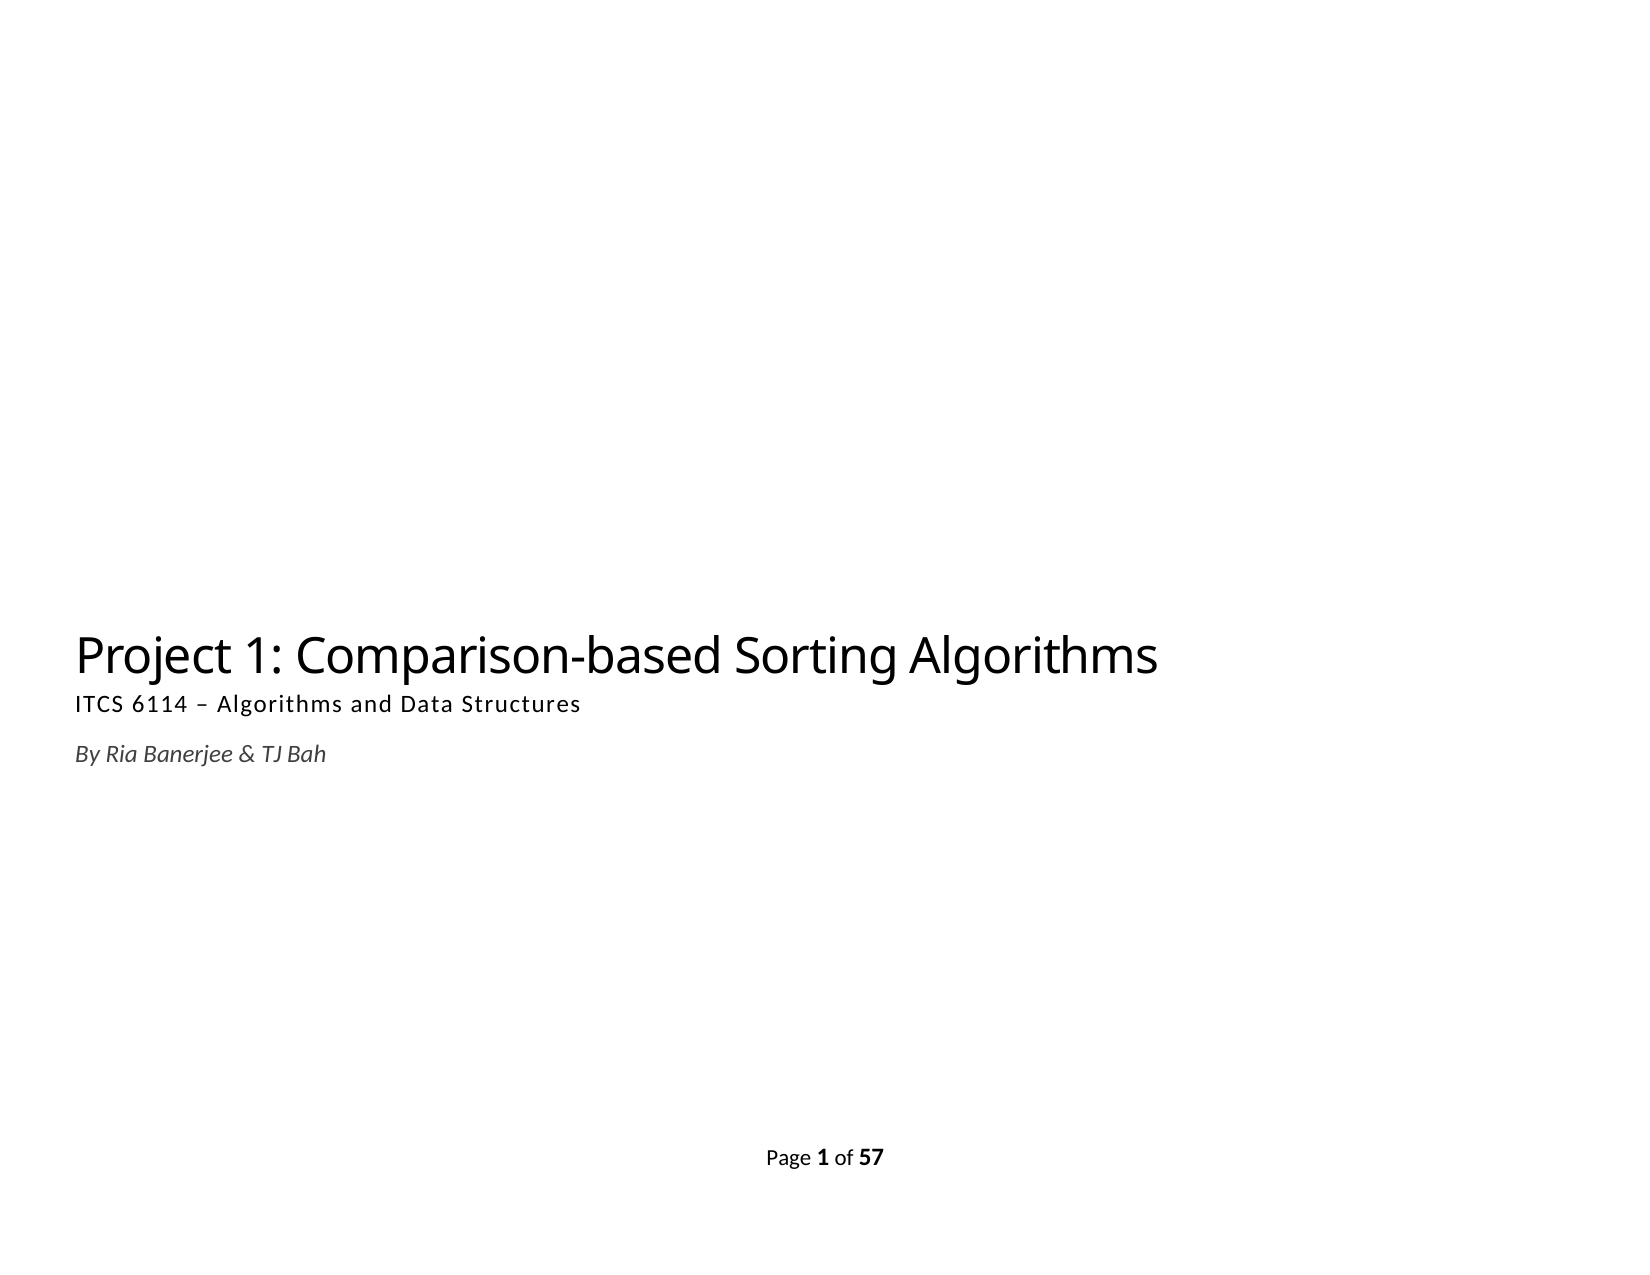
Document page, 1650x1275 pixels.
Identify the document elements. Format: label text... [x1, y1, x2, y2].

text By Ria Banerjee & TJ Bah [75, 738, 1575, 768]
subtitle ITCS 6114 – Algorithms and Data Structures [75, 688, 1575, 719]
title Project 1: Comparison-based Sorting Algorithms [75, 620, 1575, 688]
